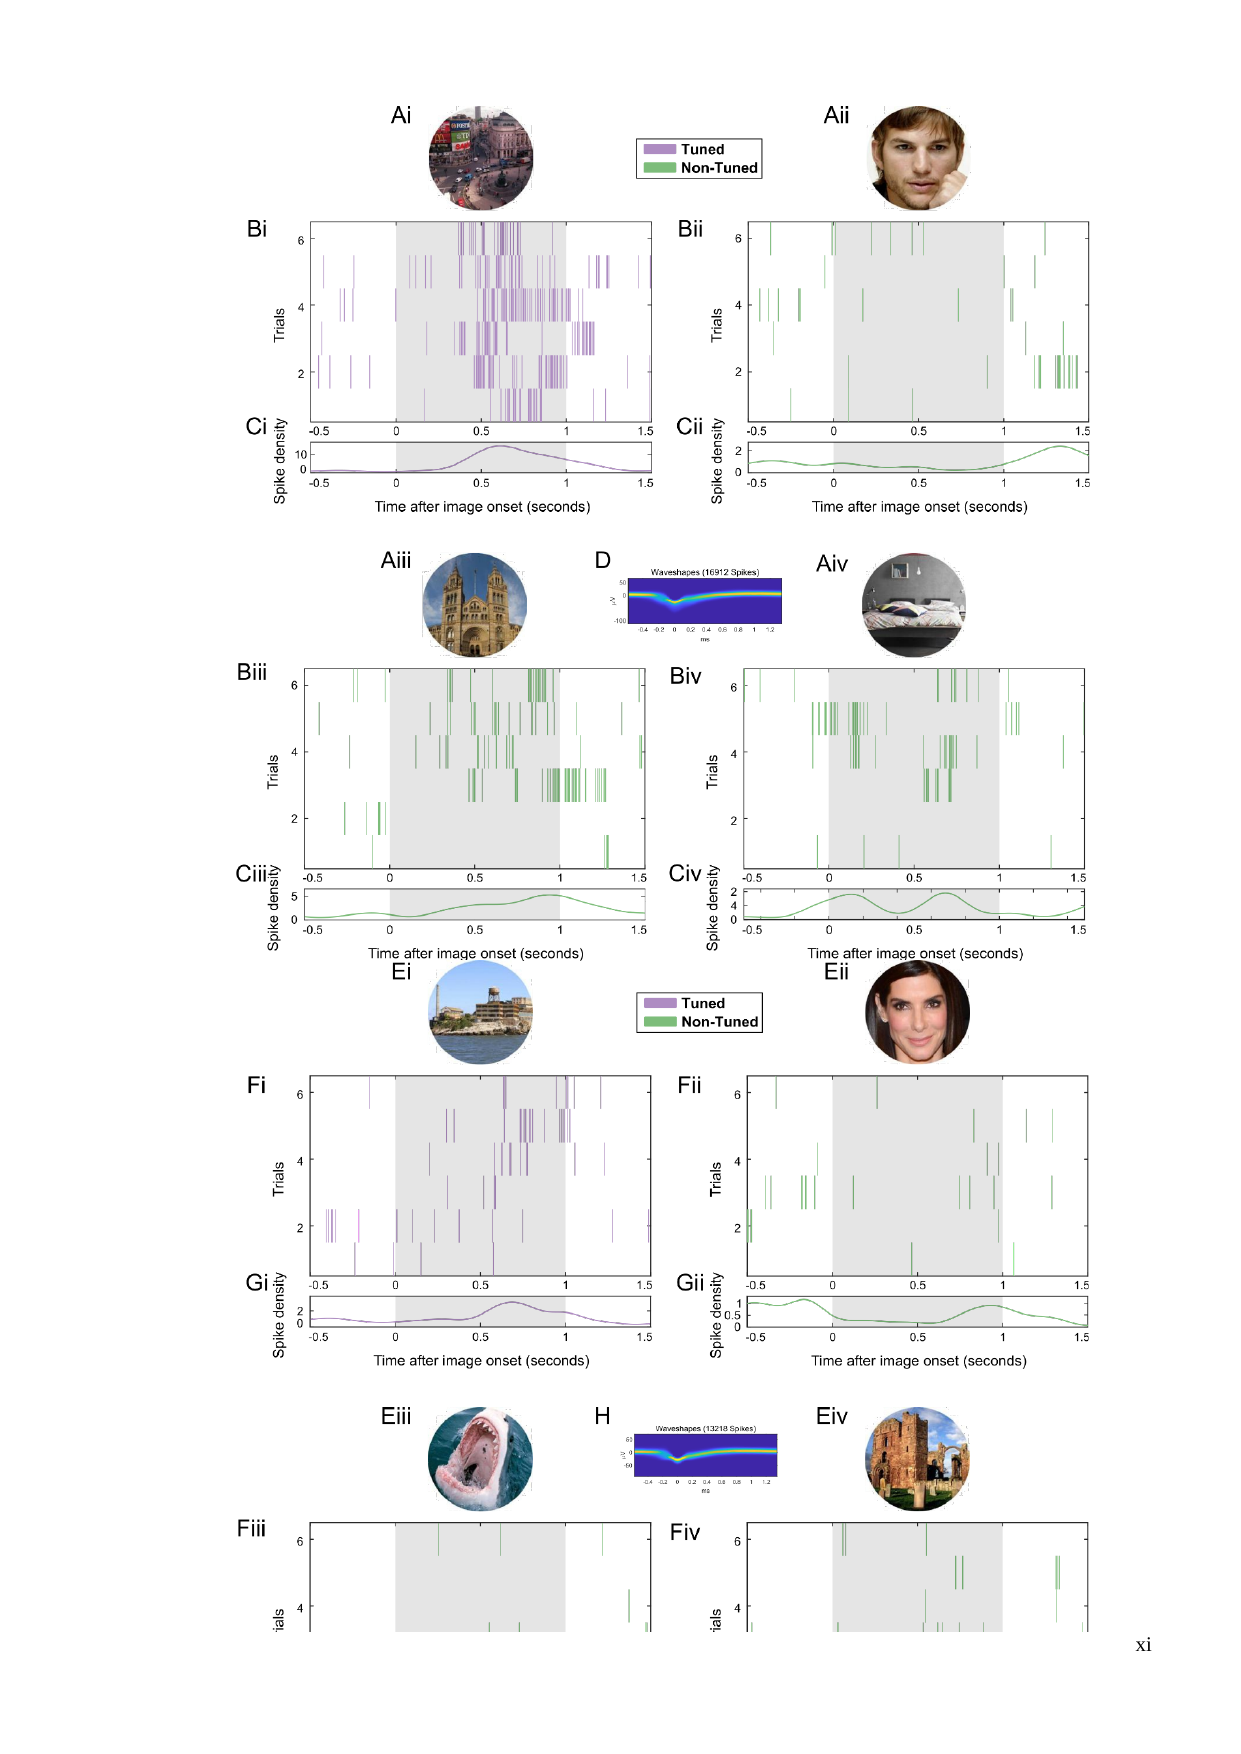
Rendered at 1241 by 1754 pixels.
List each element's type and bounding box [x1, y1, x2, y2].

picture [236, 106, 1090, 1632]
